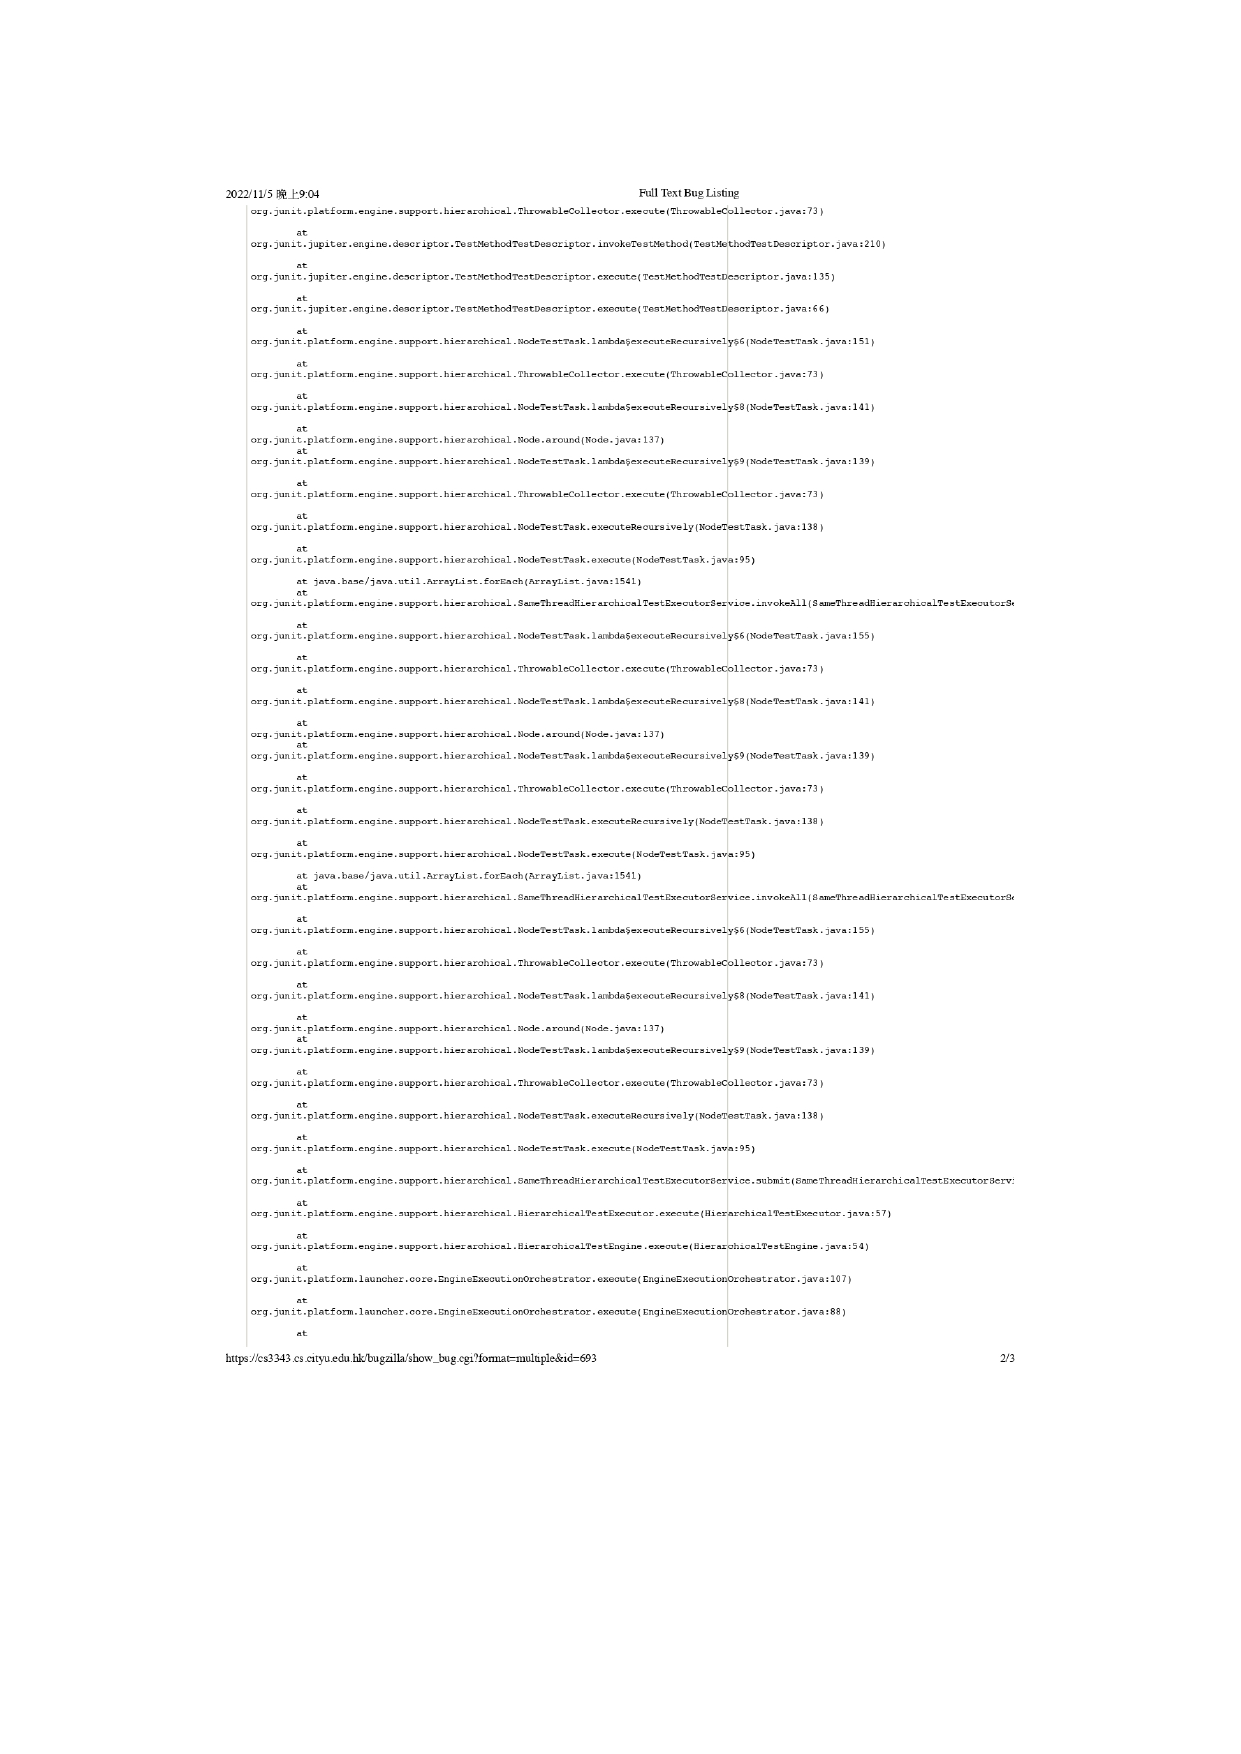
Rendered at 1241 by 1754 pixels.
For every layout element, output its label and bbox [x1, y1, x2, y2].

picture [187, 164, 1053, 1386]
